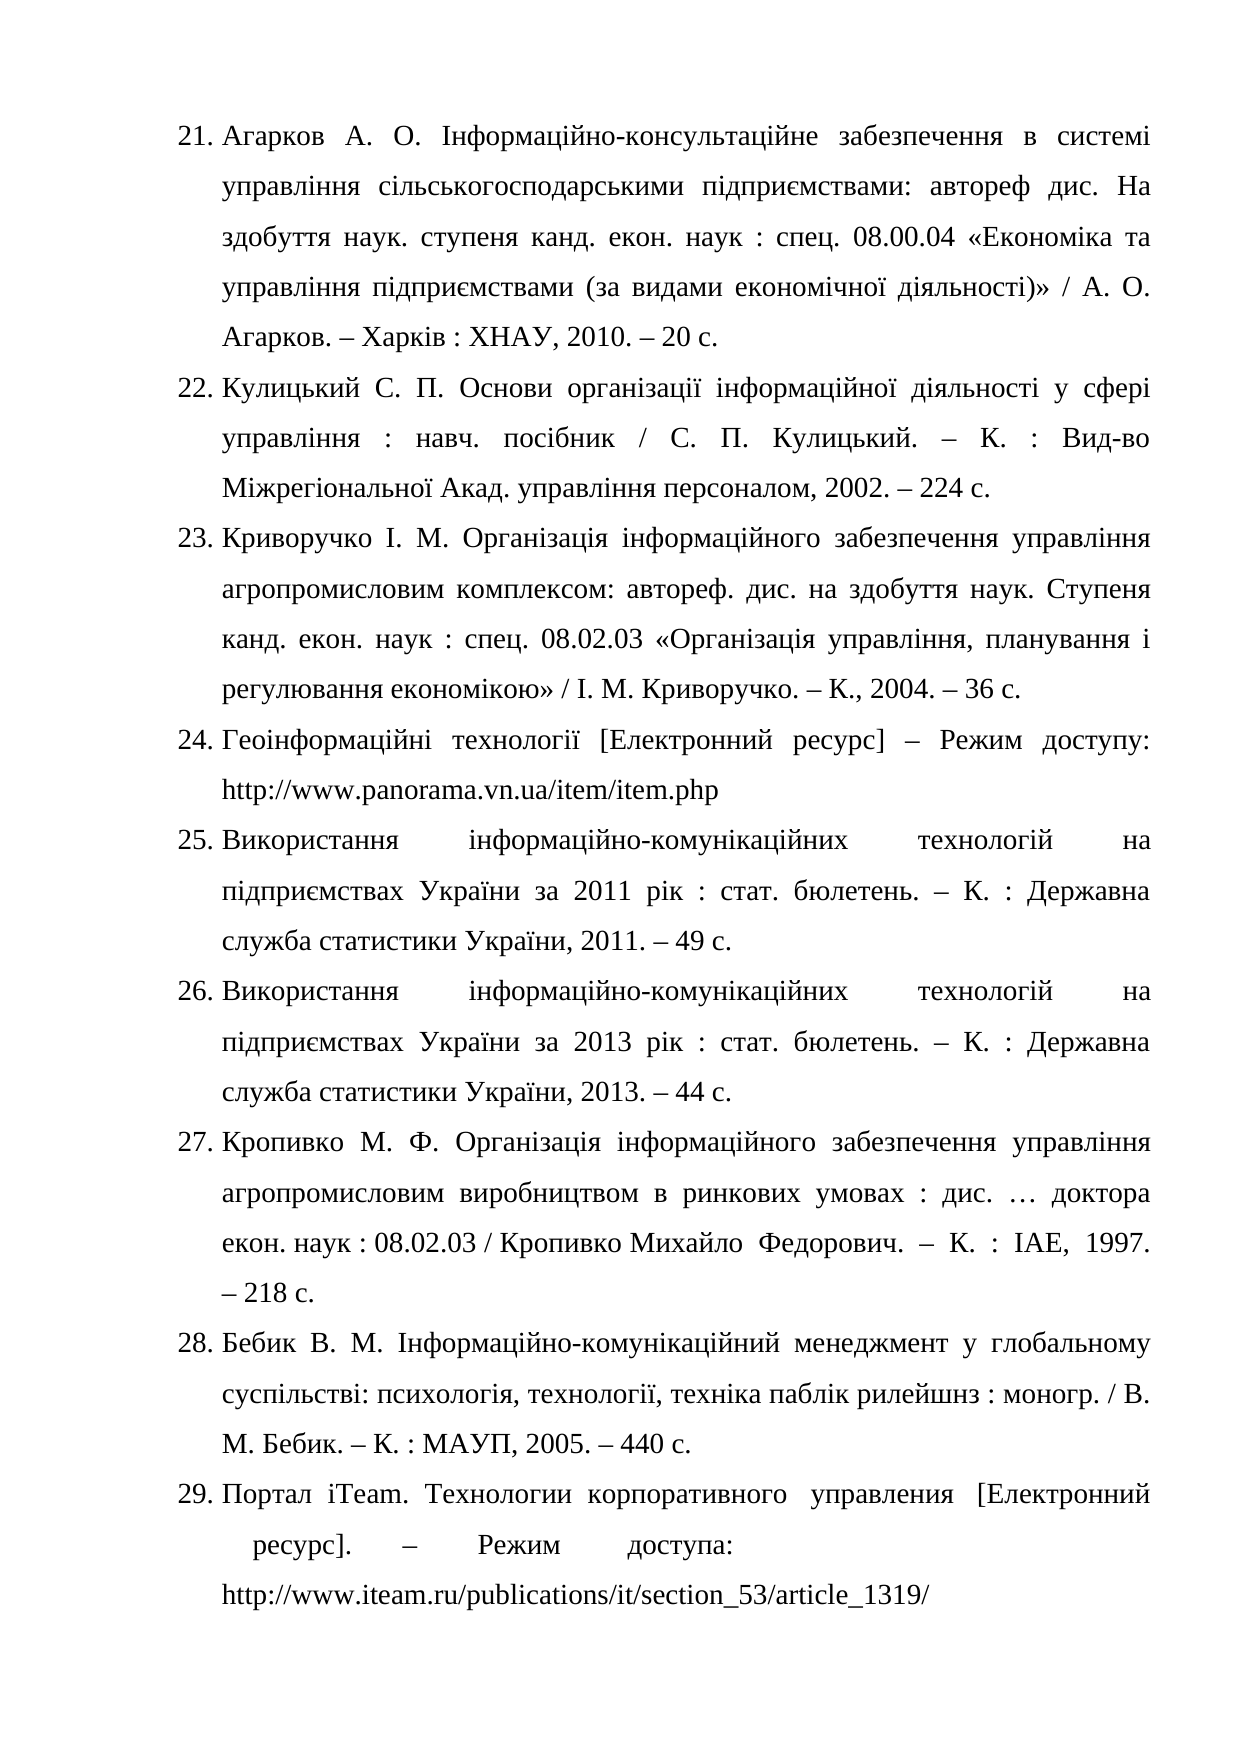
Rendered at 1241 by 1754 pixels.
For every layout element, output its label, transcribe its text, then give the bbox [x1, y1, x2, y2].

list Геоінформаційні технології [Електронний ресурс] – Режим доступу: http://www.panorama.vn.ua/item/item.php [177, 722, 1152, 806]
list Кулицький С. П. Основи організації інформаційної діяльності у сфері управління : навч. посібник / С. П. Кулицький. – К. : Вид-во Міжрегіональної Акад. управління персоналом, 2002. – 224 с. [177, 370, 1152, 504]
list Використання інформаційно-комунікаційних технологій на підприємствах України за 2013 рік : стат. бюлетень. – К. : Державна служба статистики України, 2013. – 44 с. [177, 973, 1152, 1108]
list Бебик В. М. Інформаційно-комунікаційний менеджмент у глобальному суспільстві: психологія, технології, техніка паблік рилейшнз : моногр. / В. М. Бебик. – К. : МАУП, 2005. – 440 с. [177, 1326, 1152, 1460]
list Портал iTeam. Технологии корпоративного управления [Електронний ресурс]. – Режим доступа: http://www.iteam.ru/publications/it/section_53/article_1319/ [177, 1477, 1152, 1611]
list Агарков А. О. Інформаційно-консультаційне забезпечення в системі управління сільськогосподарськими підприємствами: автореф дис. На здобуття наук. ступеня канд. екон. наук : спец. 08.00.04 «Економіка та управління підприємствами (за видами економічної діяльності)» / А. О. Агарков. – Харків : ХНАУ, 2010. – 20 с. [177, 118, 1152, 353]
list Використання інформаційно-комунікаційних технологій на підприємствах України за 2011 рік : стат. бюлетень. – К. : Державна служба статистики України, 2011. – 49 с. [177, 822, 1152, 957]
list Кропивко М. Ф. Організація інформаційного забезпечення управління агропромисловим виробництвом в ринкових умовах : дис. … доктора екон. наук : 08.02.03 / Кропивко Михайло Федорович. – К. : ІАЕ, 1997. – 218 с. [177, 1124, 1152, 1309]
list Криворучко І. М. Організація інформаційного забезпечення управління агропромисловим комплексом: автореф. дис. на здобуття наук. Ступеня канд. екон. наук : спец. 08.02.03 «Організація управління, планування і регулювання економікою» / І. М. Криворучко. – К., 2004. – 36 с. [177, 521, 1152, 705]
